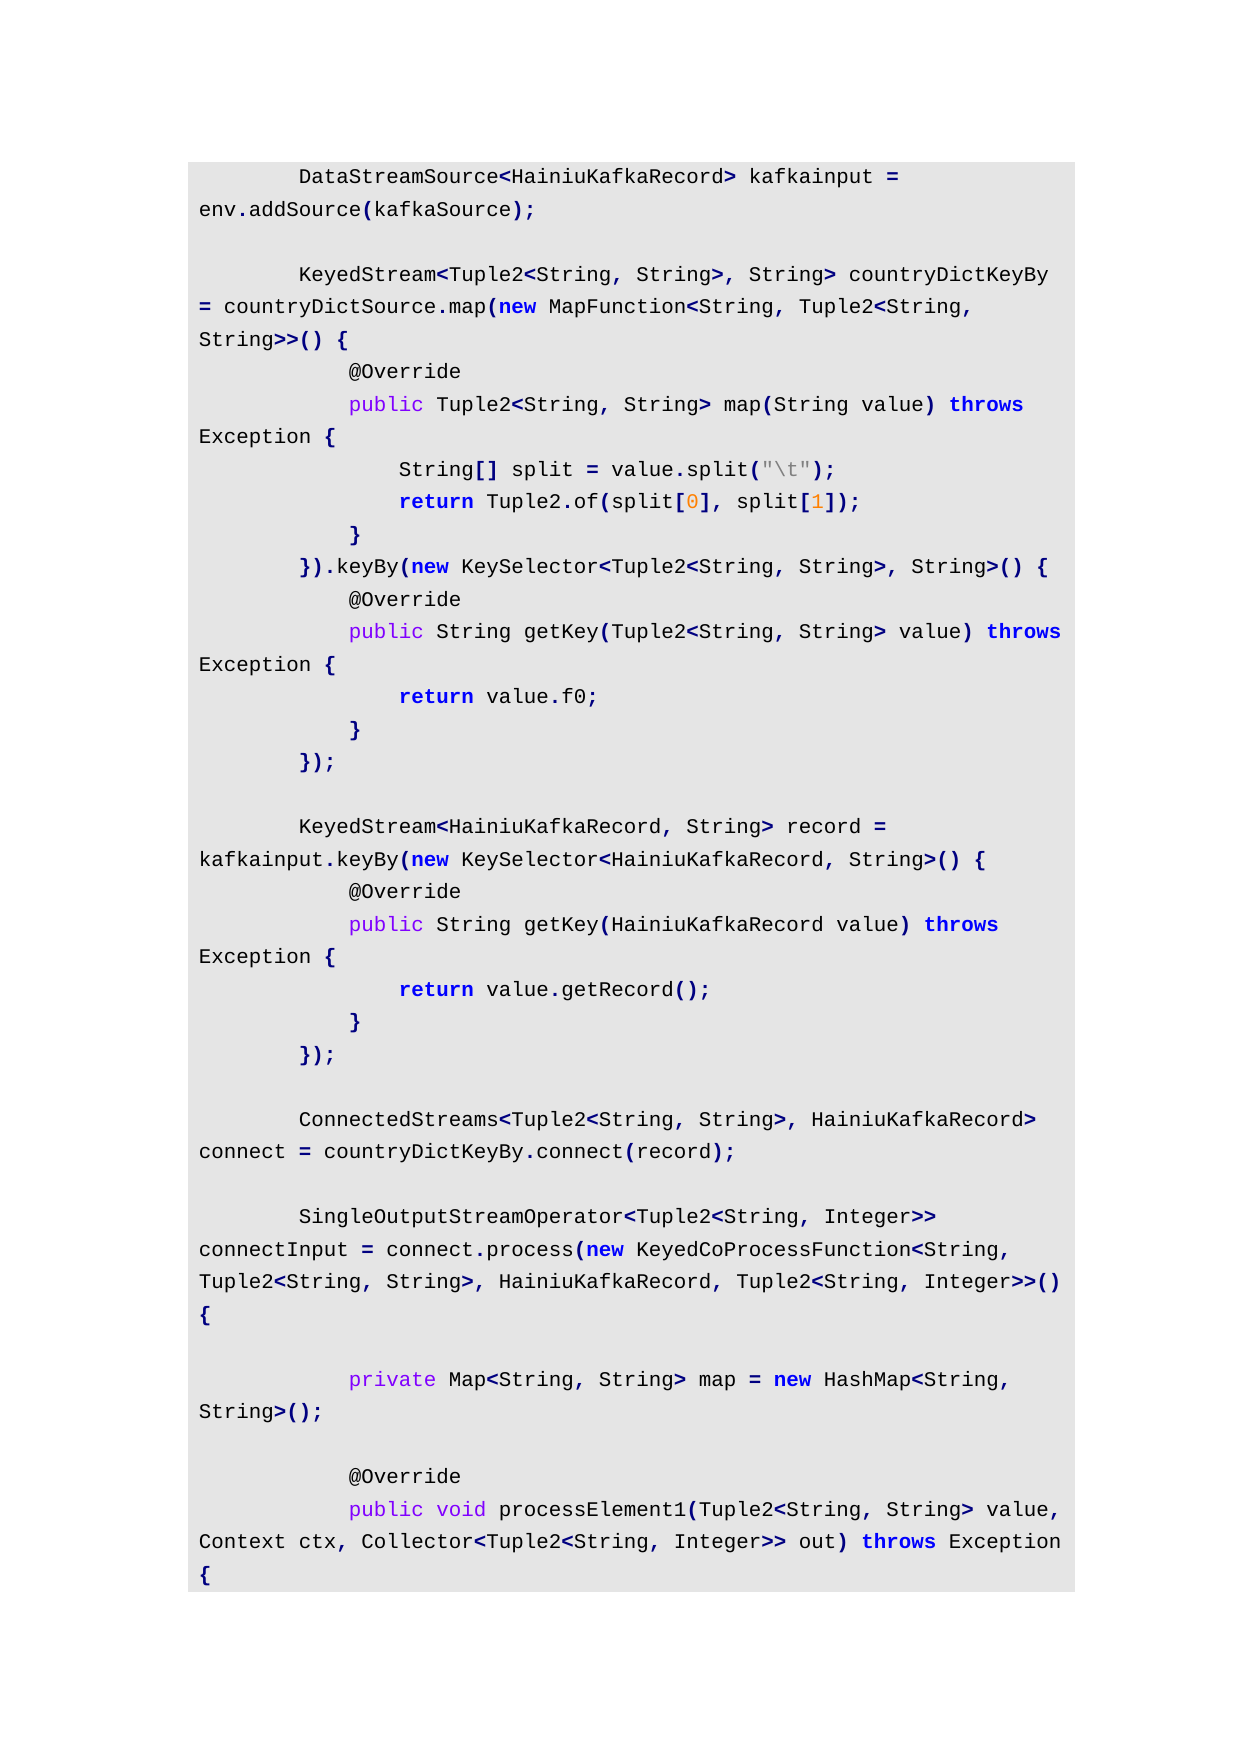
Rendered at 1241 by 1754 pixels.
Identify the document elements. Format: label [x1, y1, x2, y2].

table_header [188, 162, 1075, 1592]
